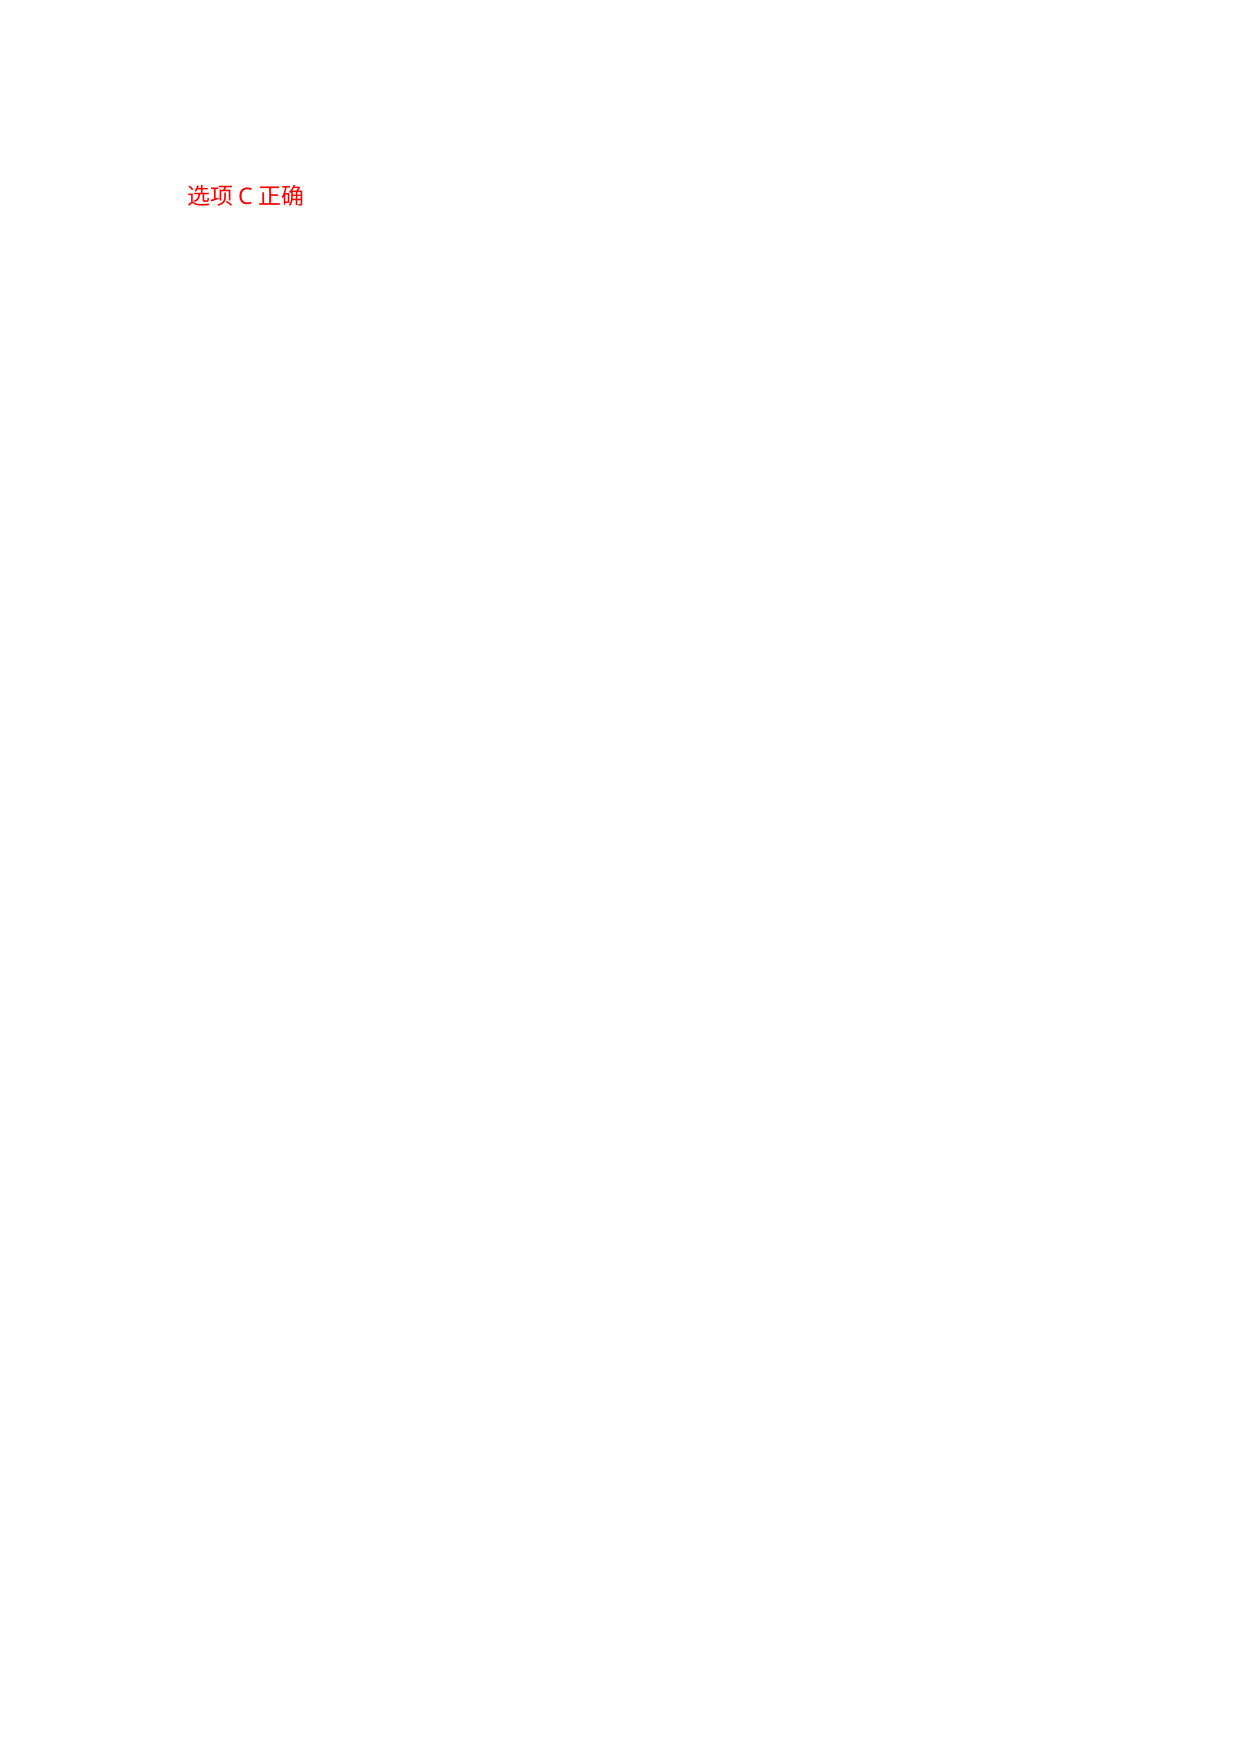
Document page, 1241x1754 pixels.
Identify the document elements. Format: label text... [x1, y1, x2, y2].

text 选项C 正确 [187, 162, 1053, 227]
